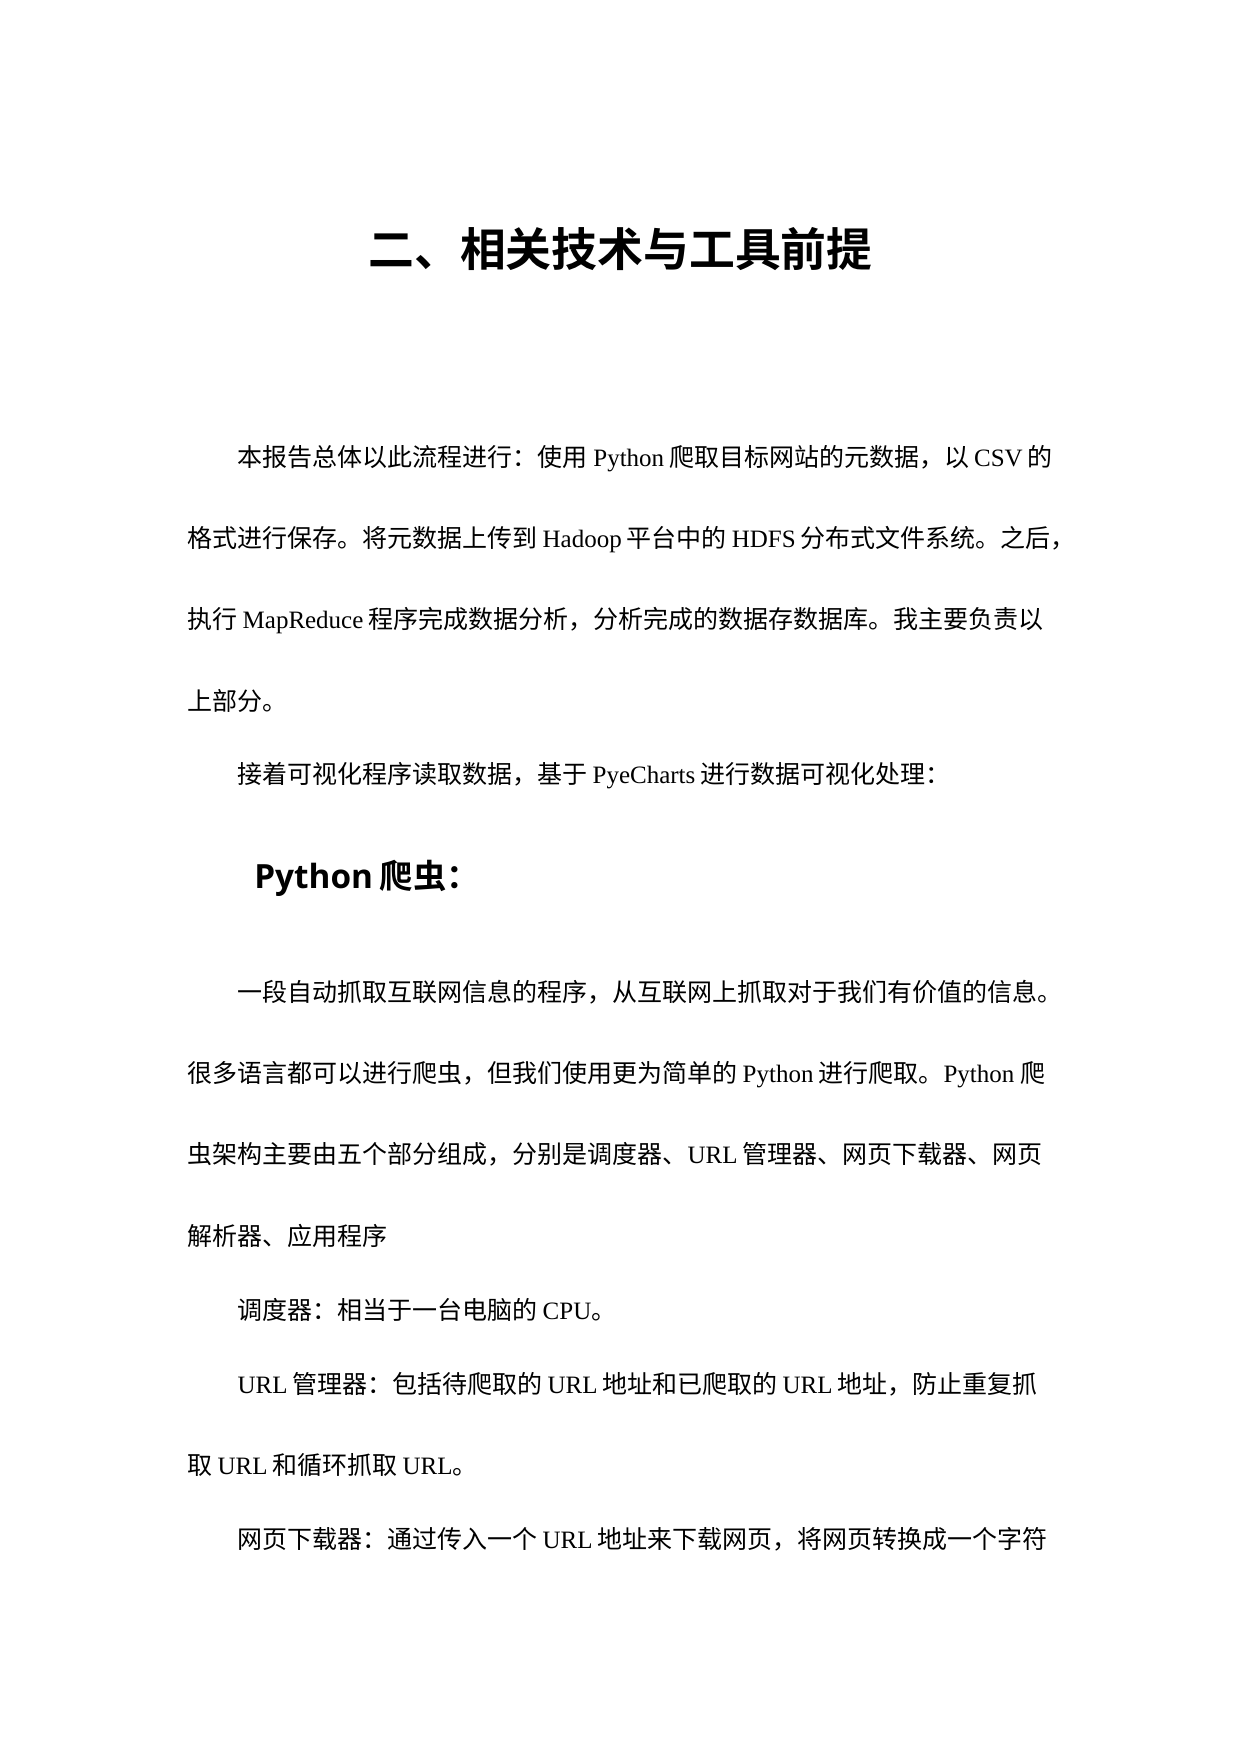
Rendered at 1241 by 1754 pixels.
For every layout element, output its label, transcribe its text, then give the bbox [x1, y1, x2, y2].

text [187, 1505, 1053, 1570]
text 调度器：相当于一台电脑的CPU。 [187, 1276, 1053, 1341]
subtitle 二、相关技术与工具前提 [187, 197, 1053, 295]
text URL管理器：包括待爬取的URL地址和已爬取的URL地址，防止重复抓取URL和循环抓取URL。 [187, 1350, 1053, 1496]
subtitle Python爬虫： [187, 842, 1053, 907]
text 接着可视化程序读取数据，基于PyeCharts进行数据可视化处理： [187, 741, 1053, 806]
text 一段自动抓取互联网信息的程序，从互联网上抓取对于我们有价值的信息。很多语言都可以进行爬虫，但我们使用更为简单的Python进行爬取。Python 爬虫架构主要由五个部分组成，分别是调度器、URL管理器、网页下载器、网页解析器、应用程序 [187, 958, 1053, 1267]
text 本报告总体以此流程进行：使用 Python爬取目标网站的元数据，以CSV的格式进行保存。将元数据上传到Hadoop平台中的HDFS分布式文件系统。之后，执行MapReduce程序完成数据分析，分析完成的数据存数据库。我主要负责以上部分。 [187, 423, 1053, 732]
